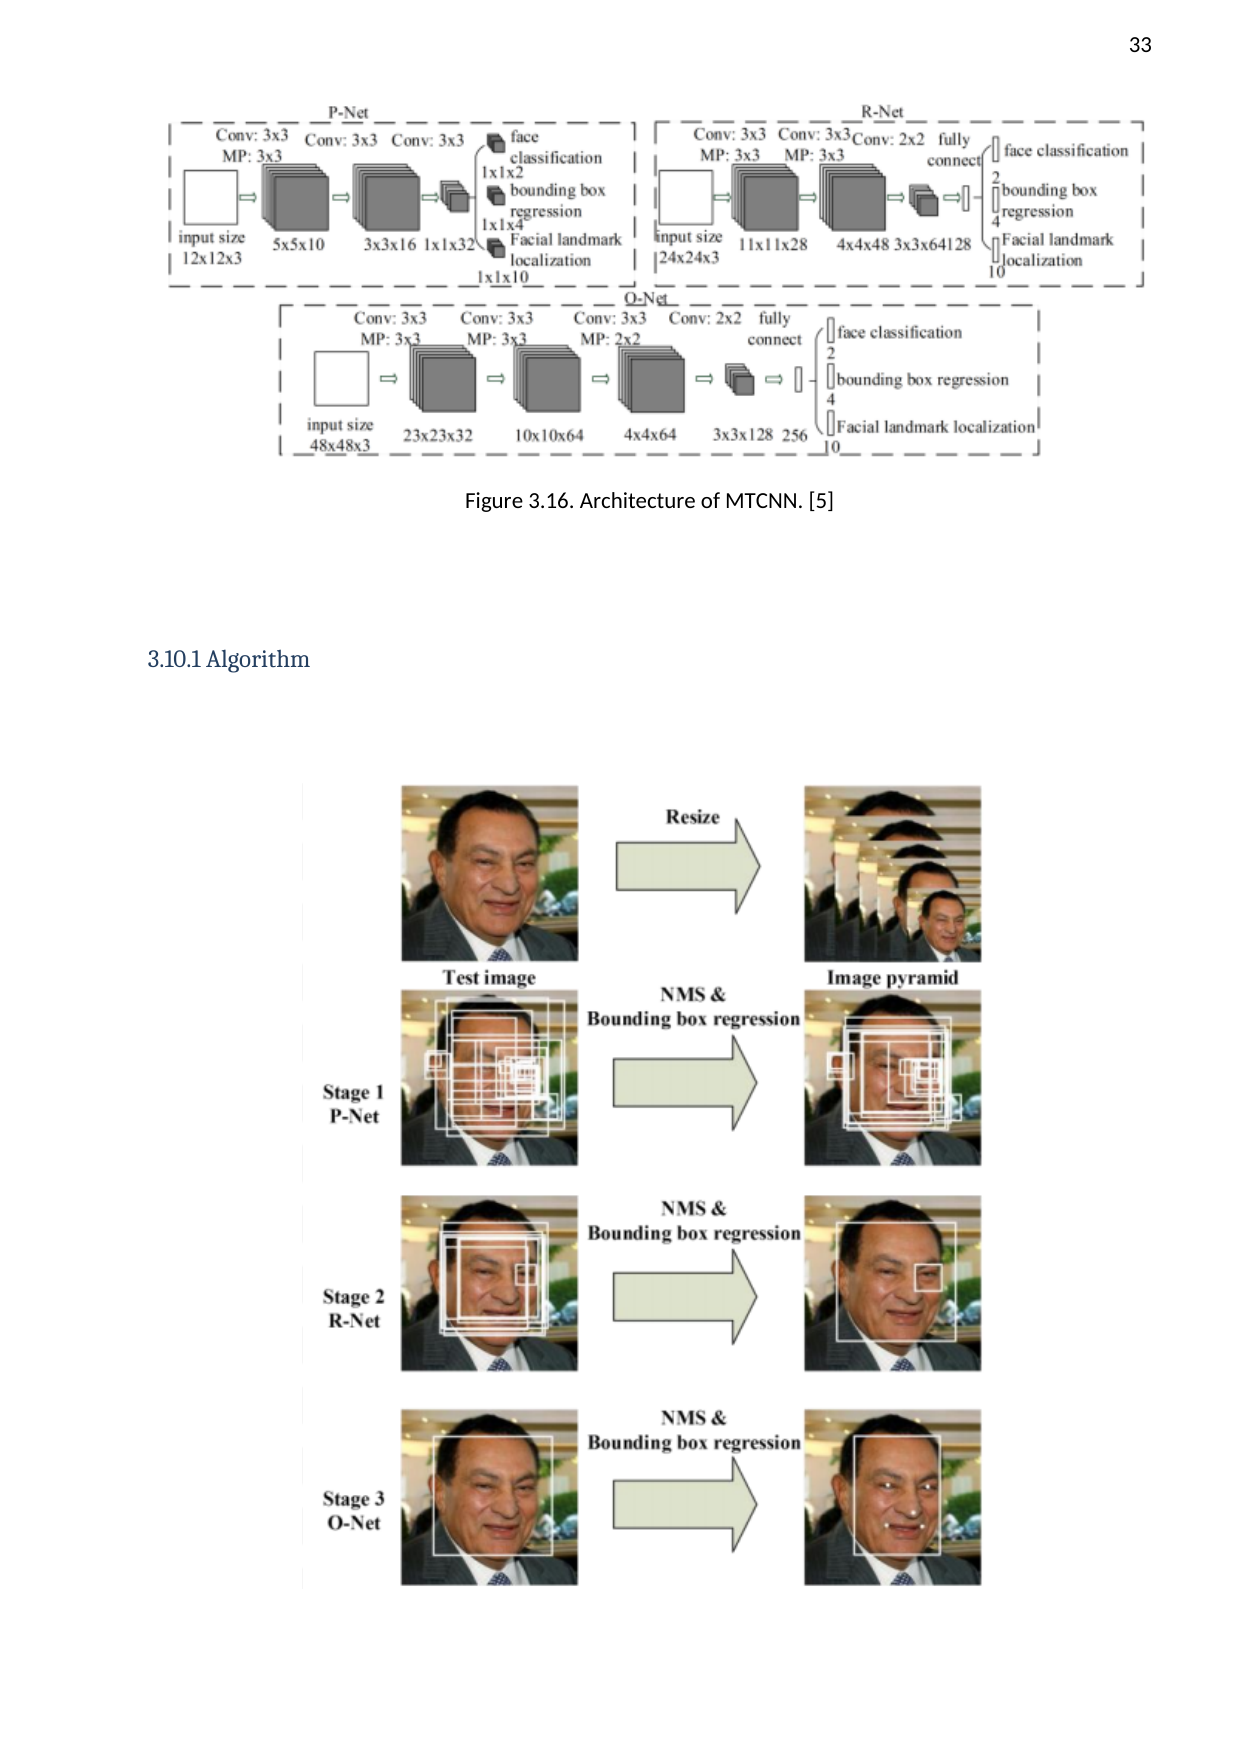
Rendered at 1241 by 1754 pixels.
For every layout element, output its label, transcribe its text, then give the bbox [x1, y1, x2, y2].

text Figure 3.16. Architecture of MTCNN. [5] [148, 486, 1152, 514]
picture [302, 783, 998, 1589]
picture [147, 88, 1152, 461]
subtitle 3.10.1 Algorithm [148, 645, 1152, 673]
